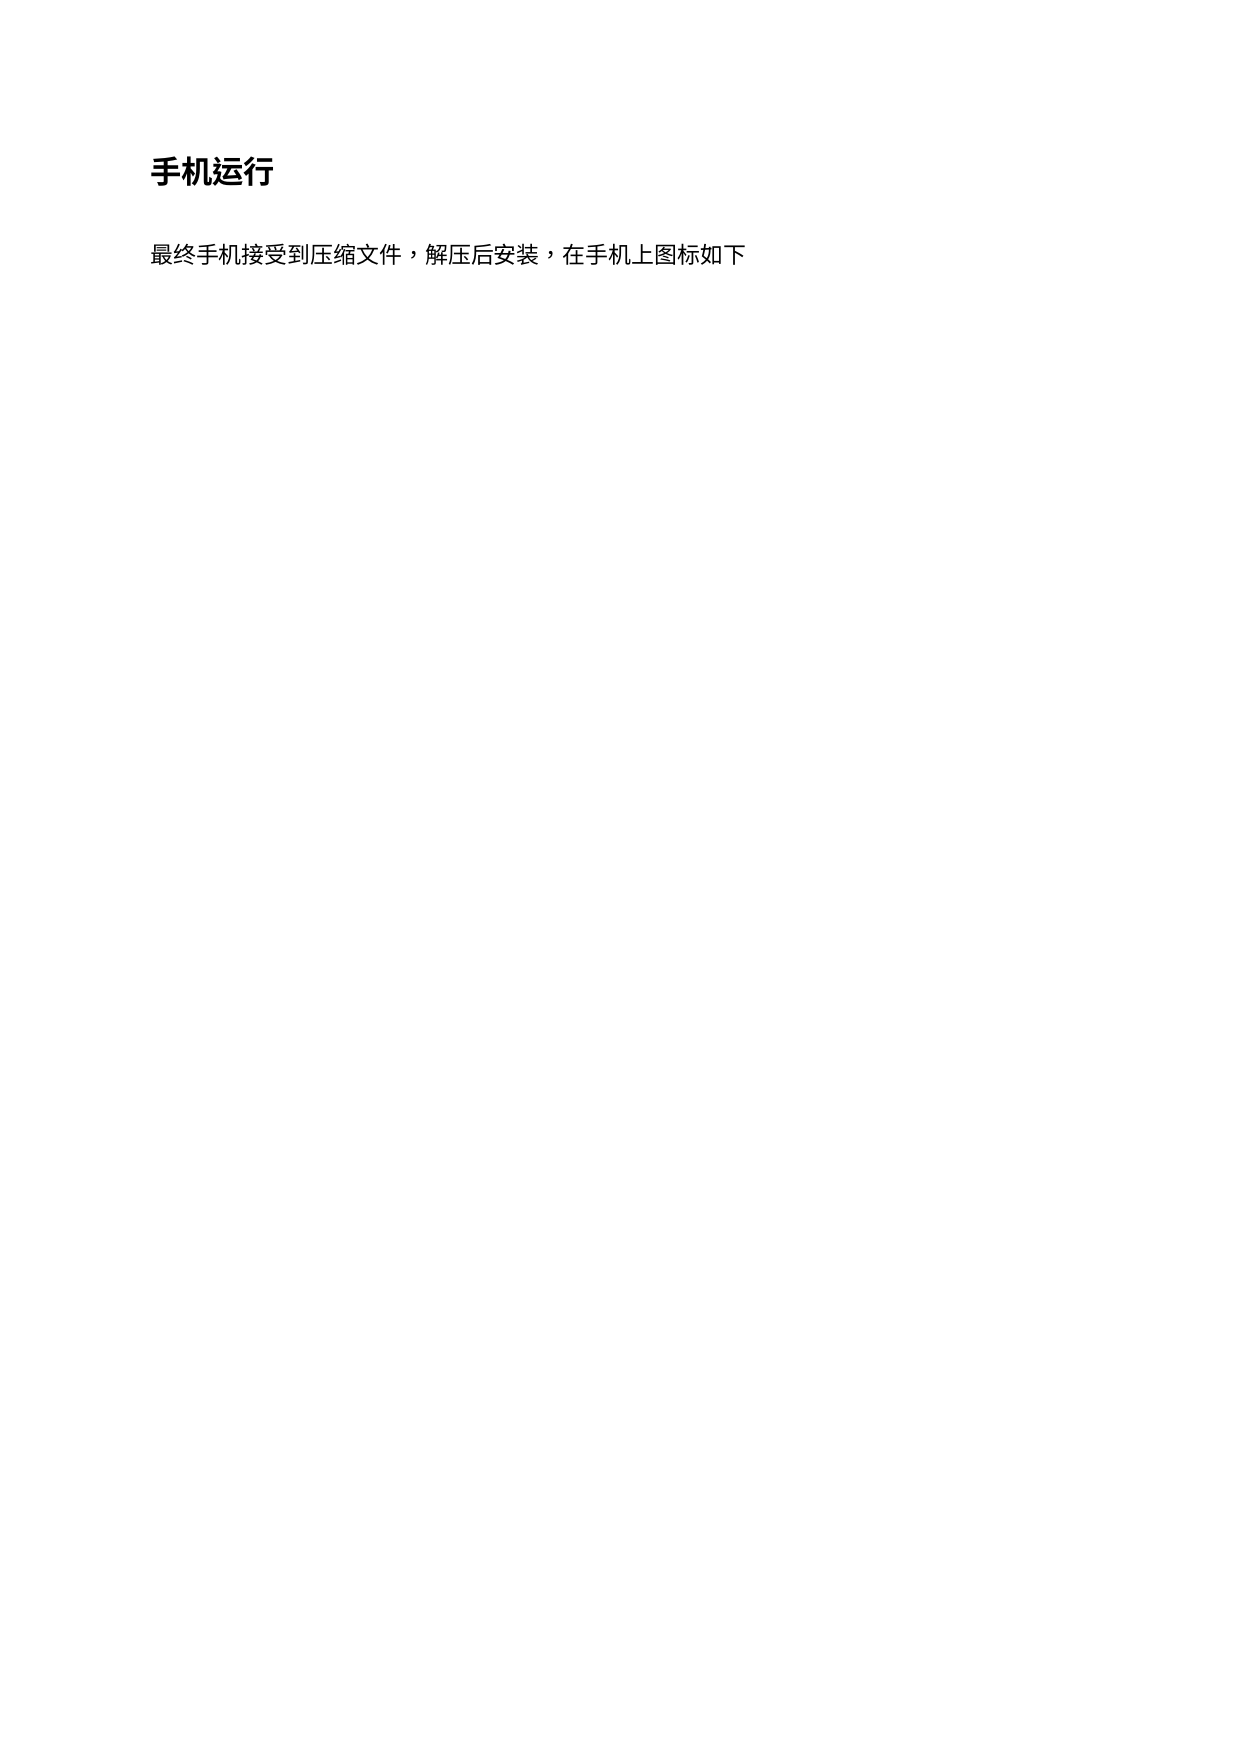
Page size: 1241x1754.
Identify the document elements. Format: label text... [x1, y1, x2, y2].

subtitle 手机运行 [150, 150, 1090, 193]
text 最终手机接受到压缩文件，解压后安装，在手机上图标如下 [150, 239, 1090, 270]
